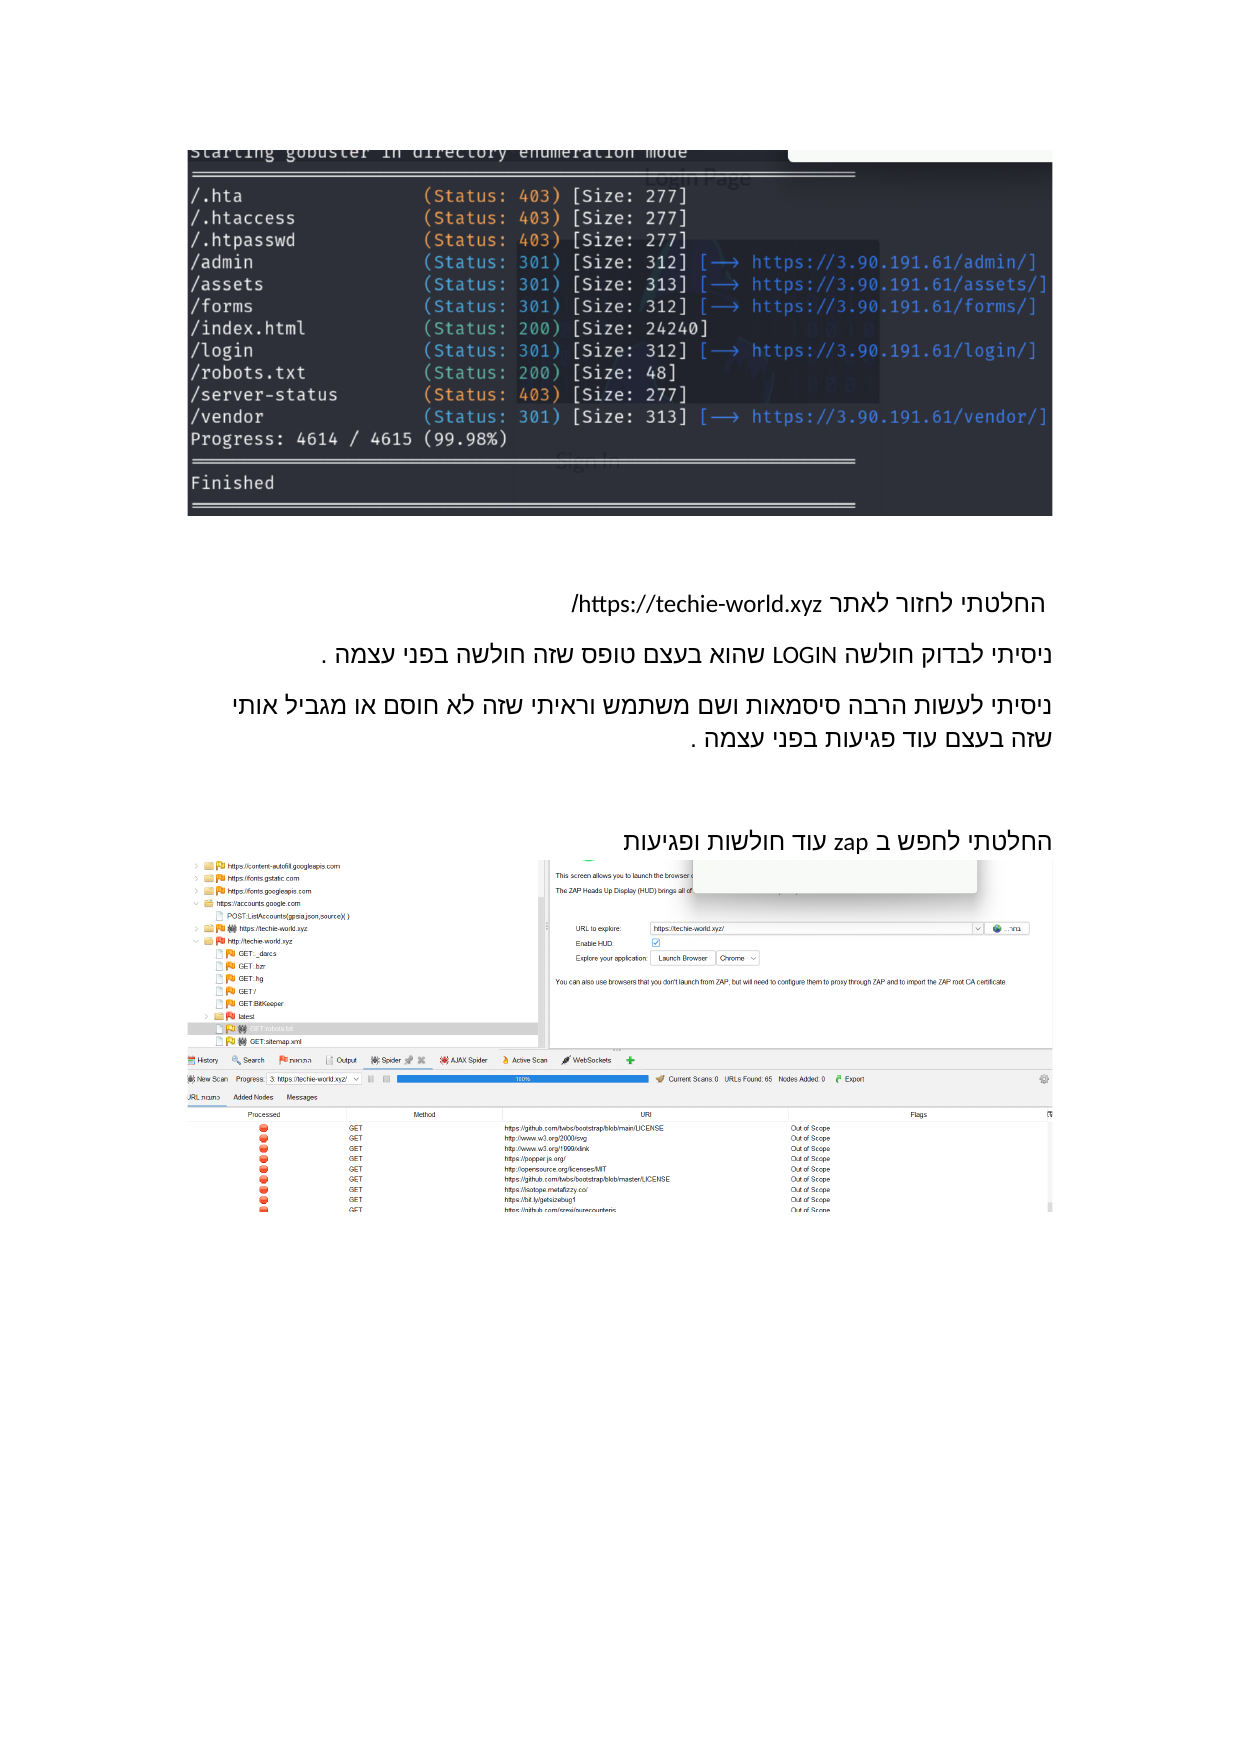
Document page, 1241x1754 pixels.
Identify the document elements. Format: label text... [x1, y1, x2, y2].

text החלטתי לחזור לאתר https://techie-world.xyz/ [187, 588, 1053, 618]
text ניסיתי לעשות הרבה סיסמאות ושם משתמש וראיתי שזה לא חוסם או מגביל אותי שזה בעצם עוד פגיעות בפני עצמה . [187, 691, 1053, 753]
text ניסיתי לבדוק חולשה LOGIN שהוא בעצם טופס שזה חולשה בפני עצמה . [187, 639, 1053, 670]
picture [187, 150, 1053, 516]
text החלטתי לחפש ב zap עוד חולשות ופגיעות [187, 826, 1053, 860]
picture [187, 860, 1053, 1212]
